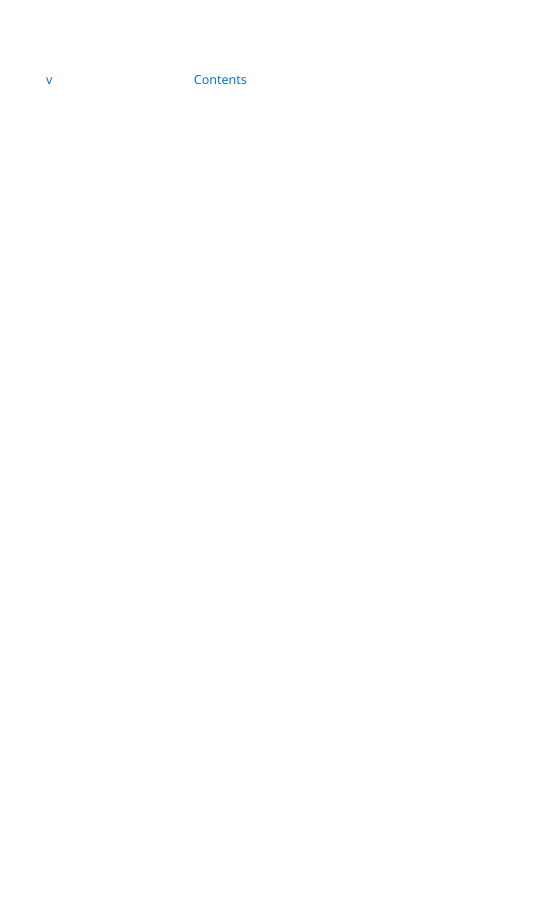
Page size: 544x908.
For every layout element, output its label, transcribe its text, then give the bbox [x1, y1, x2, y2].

text v Contents [46, 71, 497, 88]
